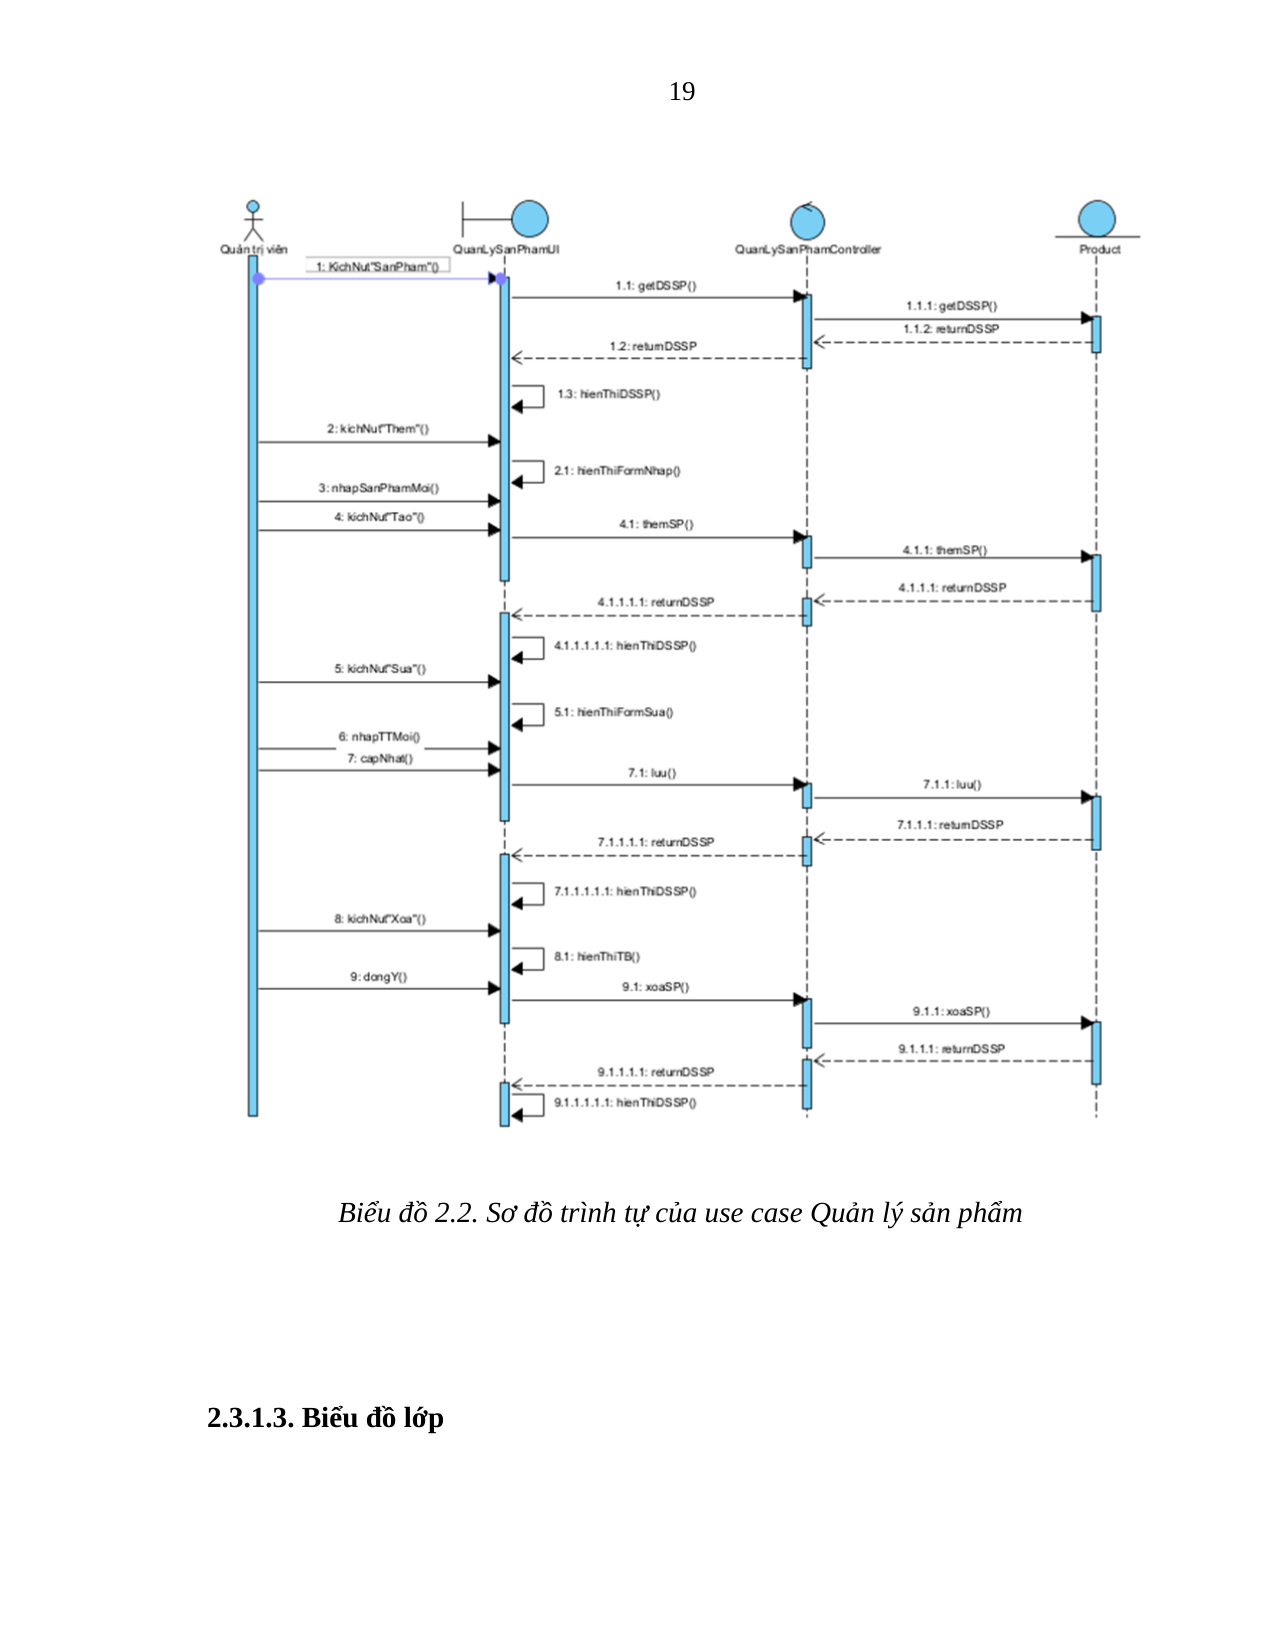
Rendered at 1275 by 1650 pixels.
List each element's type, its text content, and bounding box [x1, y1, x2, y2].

text Biểu đồ 2.2. Sơ đồ trình tự của use case Quản lý sản phẩm [207, 1195, 1157, 1228]
text 2.3.1.3. Biểu đồ lớp [207, 1400, 1157, 1433]
picture [206, 187, 1152, 1163]
